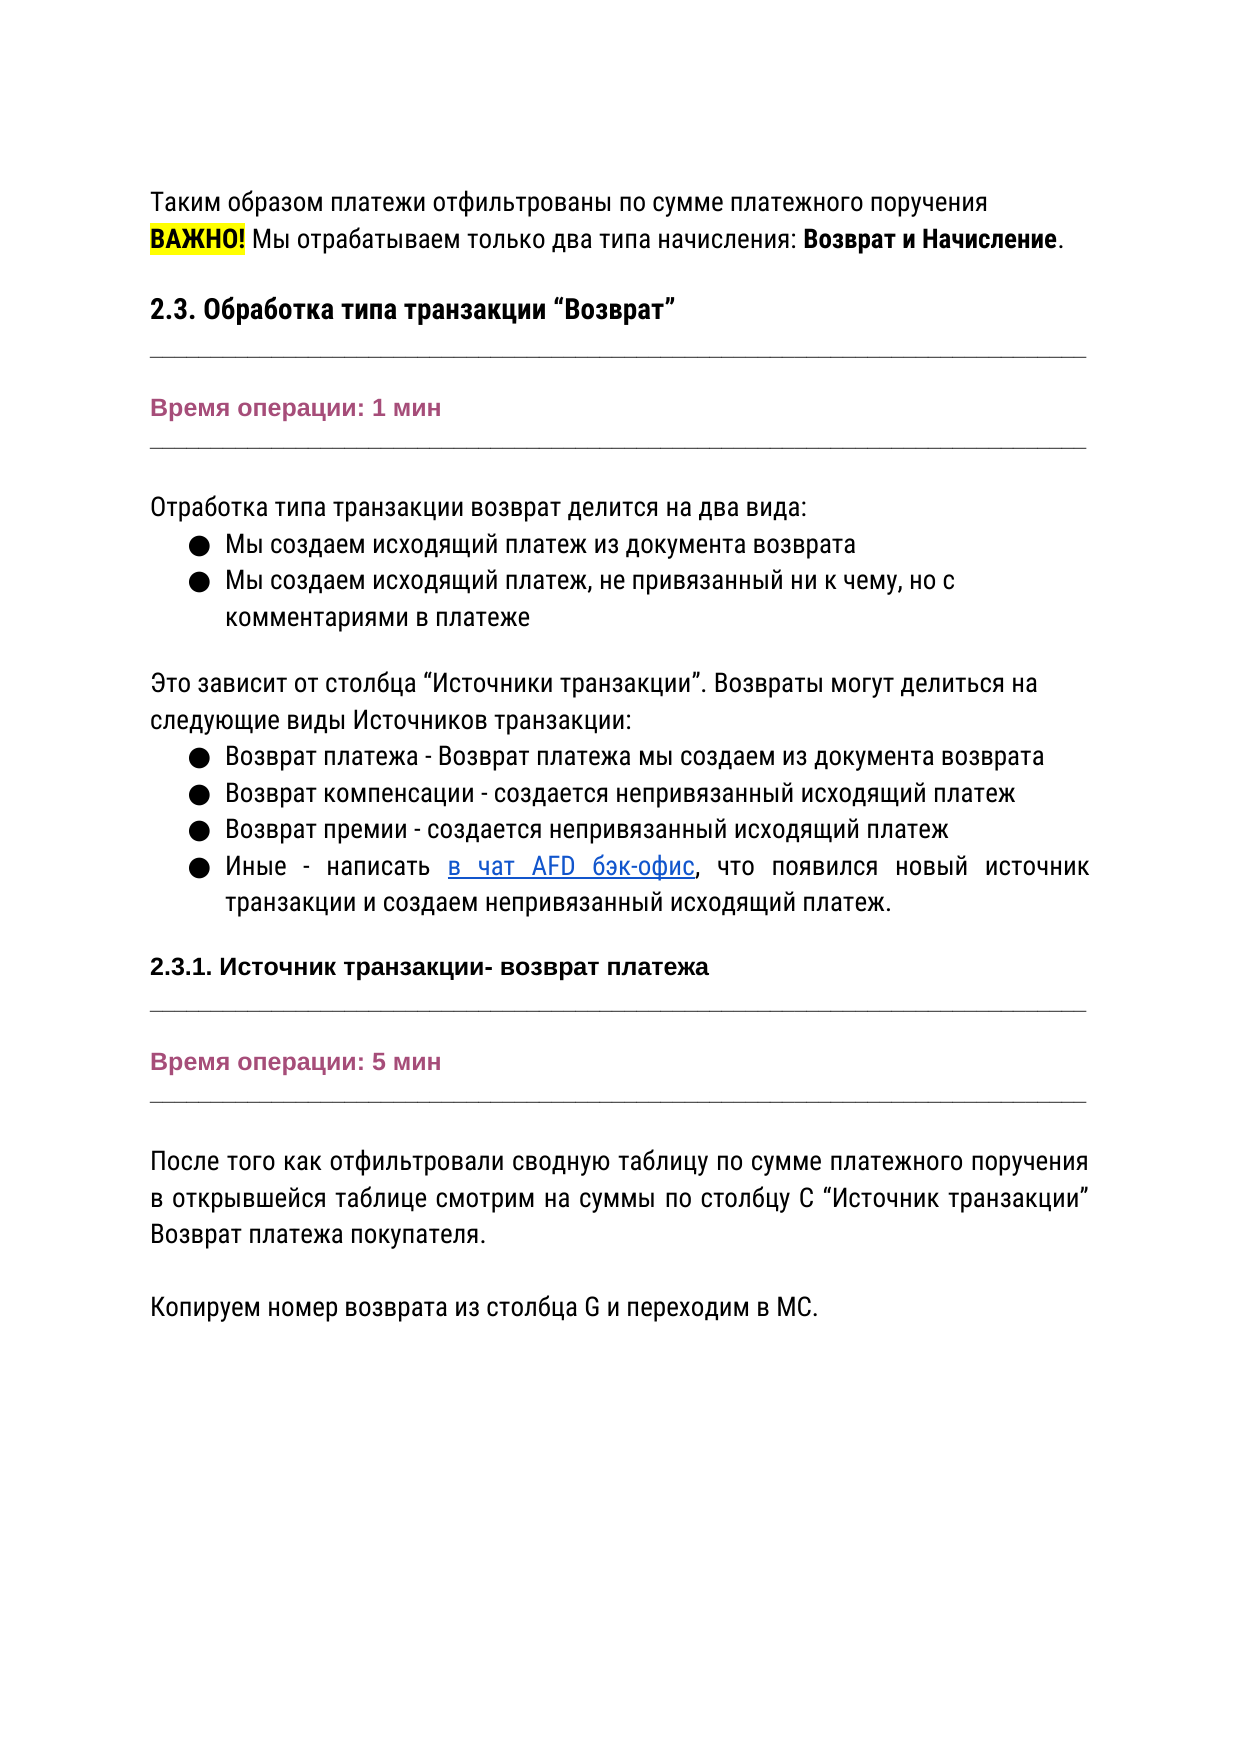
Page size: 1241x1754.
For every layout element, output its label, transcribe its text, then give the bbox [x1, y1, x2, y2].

list Иные - написать в чат AFD бэк-офис, что появился новый источник транзакции и создаем непривязанный исходящий платеж. [187, 850, 1090, 918]
text После того как отфильтровали сводную таблицу по сумме платежного поручения в открывшейся таблице смотрим на суммы по столбцу С “Источник транзакции” Возврат платежа покупателя. [150, 1145, 1090, 1250]
text Отработка типа транзакции возврат делится на два вида: [150, 492, 1090, 523]
list Мы создаем исходящий платеж из документа возврата [187, 528, 1090, 560]
text Таким образом платежи отфильтрованы по сумме платежного поручения [150, 186, 1090, 218]
subtitle 2.3.1. Источник транзакции- возврат платежа [150, 952, 1090, 981]
text ВАЖНО! Мы отрабатываем только два типа начисления: Возврат и Начисление. [245, 223, 1090, 255]
list Мы создаем исходящий платеж, не привязанный ни к чему, но с комментариями в платеже [187, 564, 1090, 633]
list Возврат компенсации - создается непривязанный исходящий платеж [187, 777, 1090, 809]
subtitle 2.3. Обработка типа транзакции “Возврат” [150, 293, 1090, 327]
list Возврат премии - создается непривязанный исходящий платеж [187, 813, 1090, 845]
text Копируем номер возврата из столбца G и переходим в МС. [150, 1291, 1090, 1323]
text Время операции: 5 мин [150, 1047, 1090, 1076]
text Время операции: 1 мин [150, 393, 1090, 422]
list Возврат платежа - Возврат платежа мы создаем из документа возврата [187, 741, 1090, 772]
text Это зависит от столбца “Источники транзакции”. Возвраты могут делиться на следующие виды Источников транзакции: [150, 668, 1090, 736]
